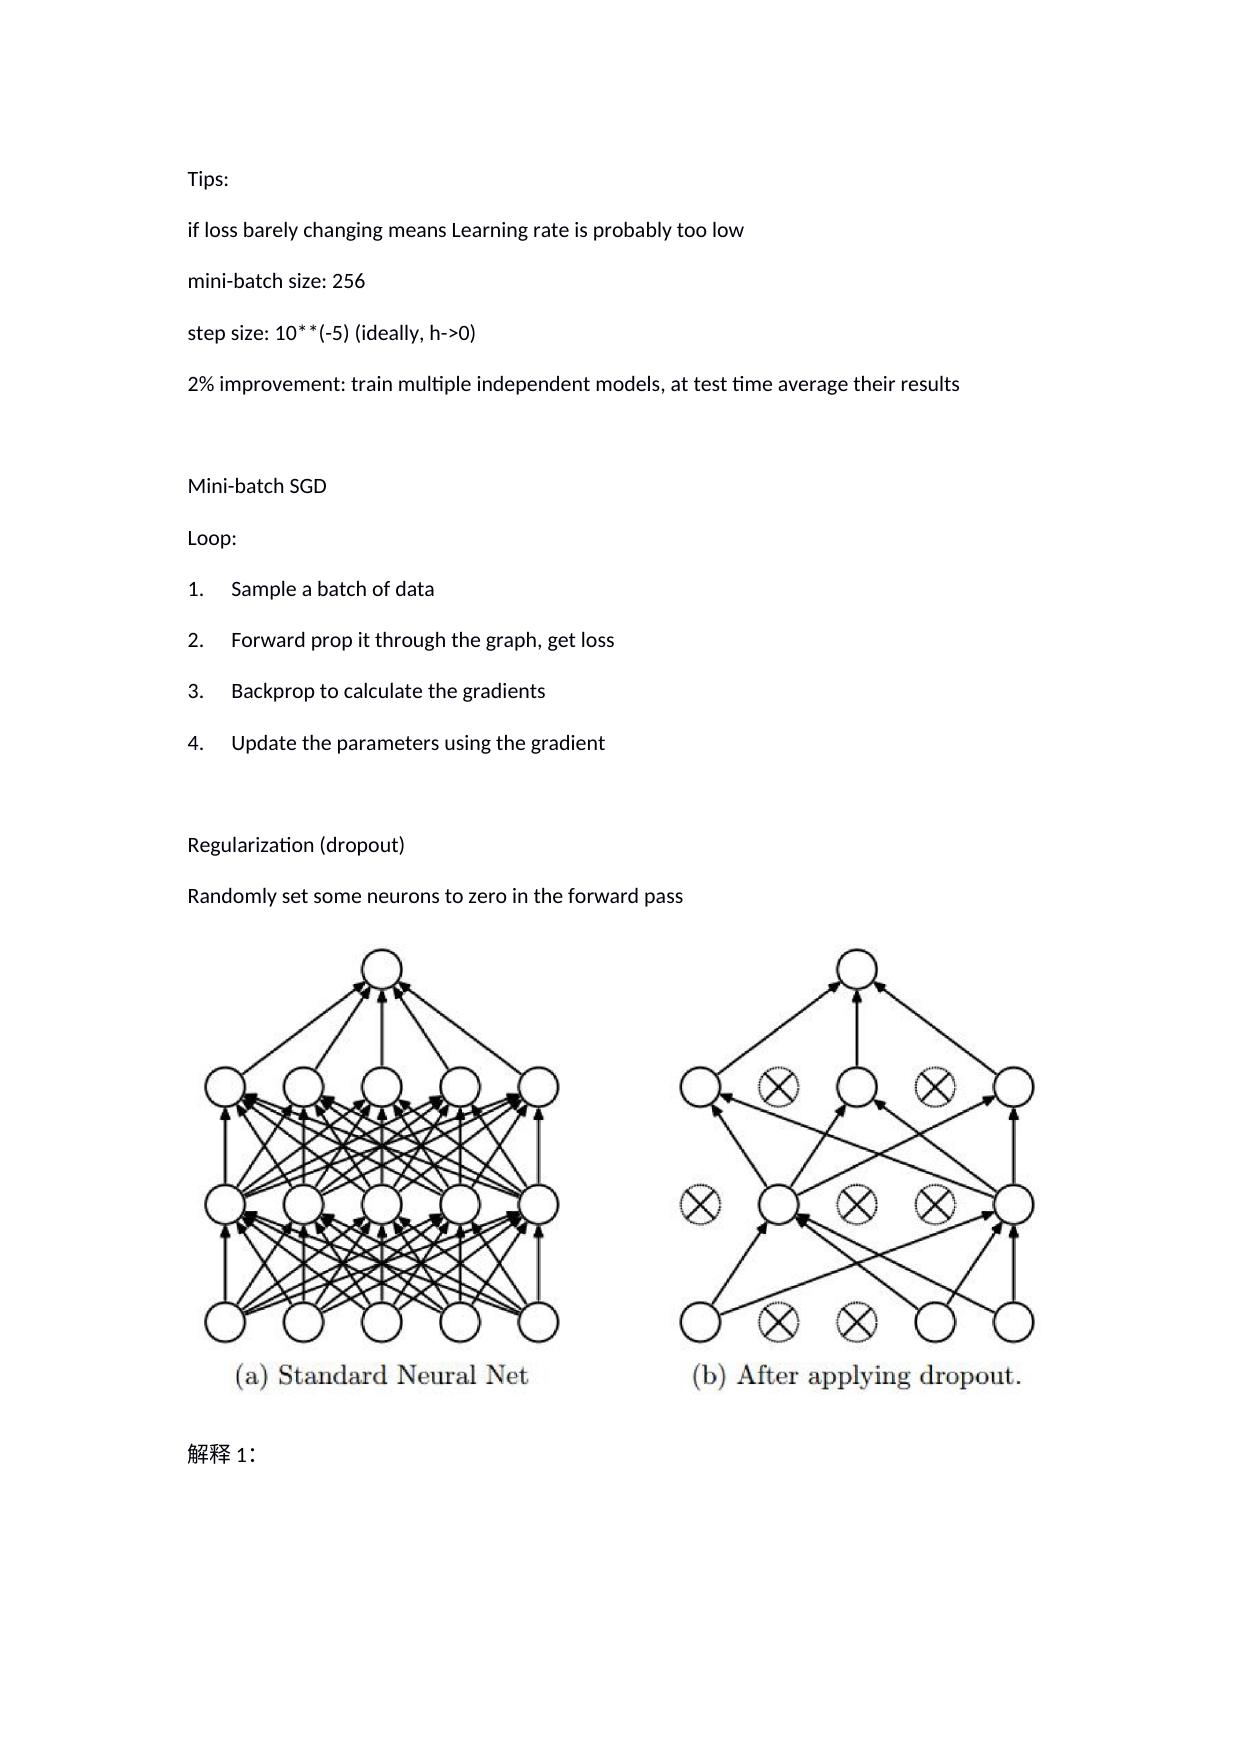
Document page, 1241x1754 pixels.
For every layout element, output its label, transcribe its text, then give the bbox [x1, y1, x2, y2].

text mini-batch size: 256 [187, 264, 1053, 297]
text Mini-batch SGD [187, 469, 1053, 502]
text step size: 10**(-5) (ideally, h->0) [187, 316, 1053, 348]
picture [187, 930, 1053, 1400]
list Backprop to calculate the gradients [187, 674, 1053, 707]
list Forward prop it through the graph, get loss [187, 623, 1053, 656]
text Loop: [187, 521, 1053, 553]
list Sample a batch of data [187, 572, 1053, 604]
list Update the parameters using the gradient [187, 726, 1053, 758]
text Randomly set some neurons to zero in the forward pass [187, 879, 1053, 912]
text Tips: [187, 162, 1053, 194]
text if loss barely changing means Learning rate is probably too low [187, 213, 1053, 246]
text Regularization (dropout) [187, 828, 1053, 861]
text 解释1： [187, 1437, 1053, 1469]
text 2% improvement: train multiple independent models, at test time average their results [187, 367, 1053, 399]
